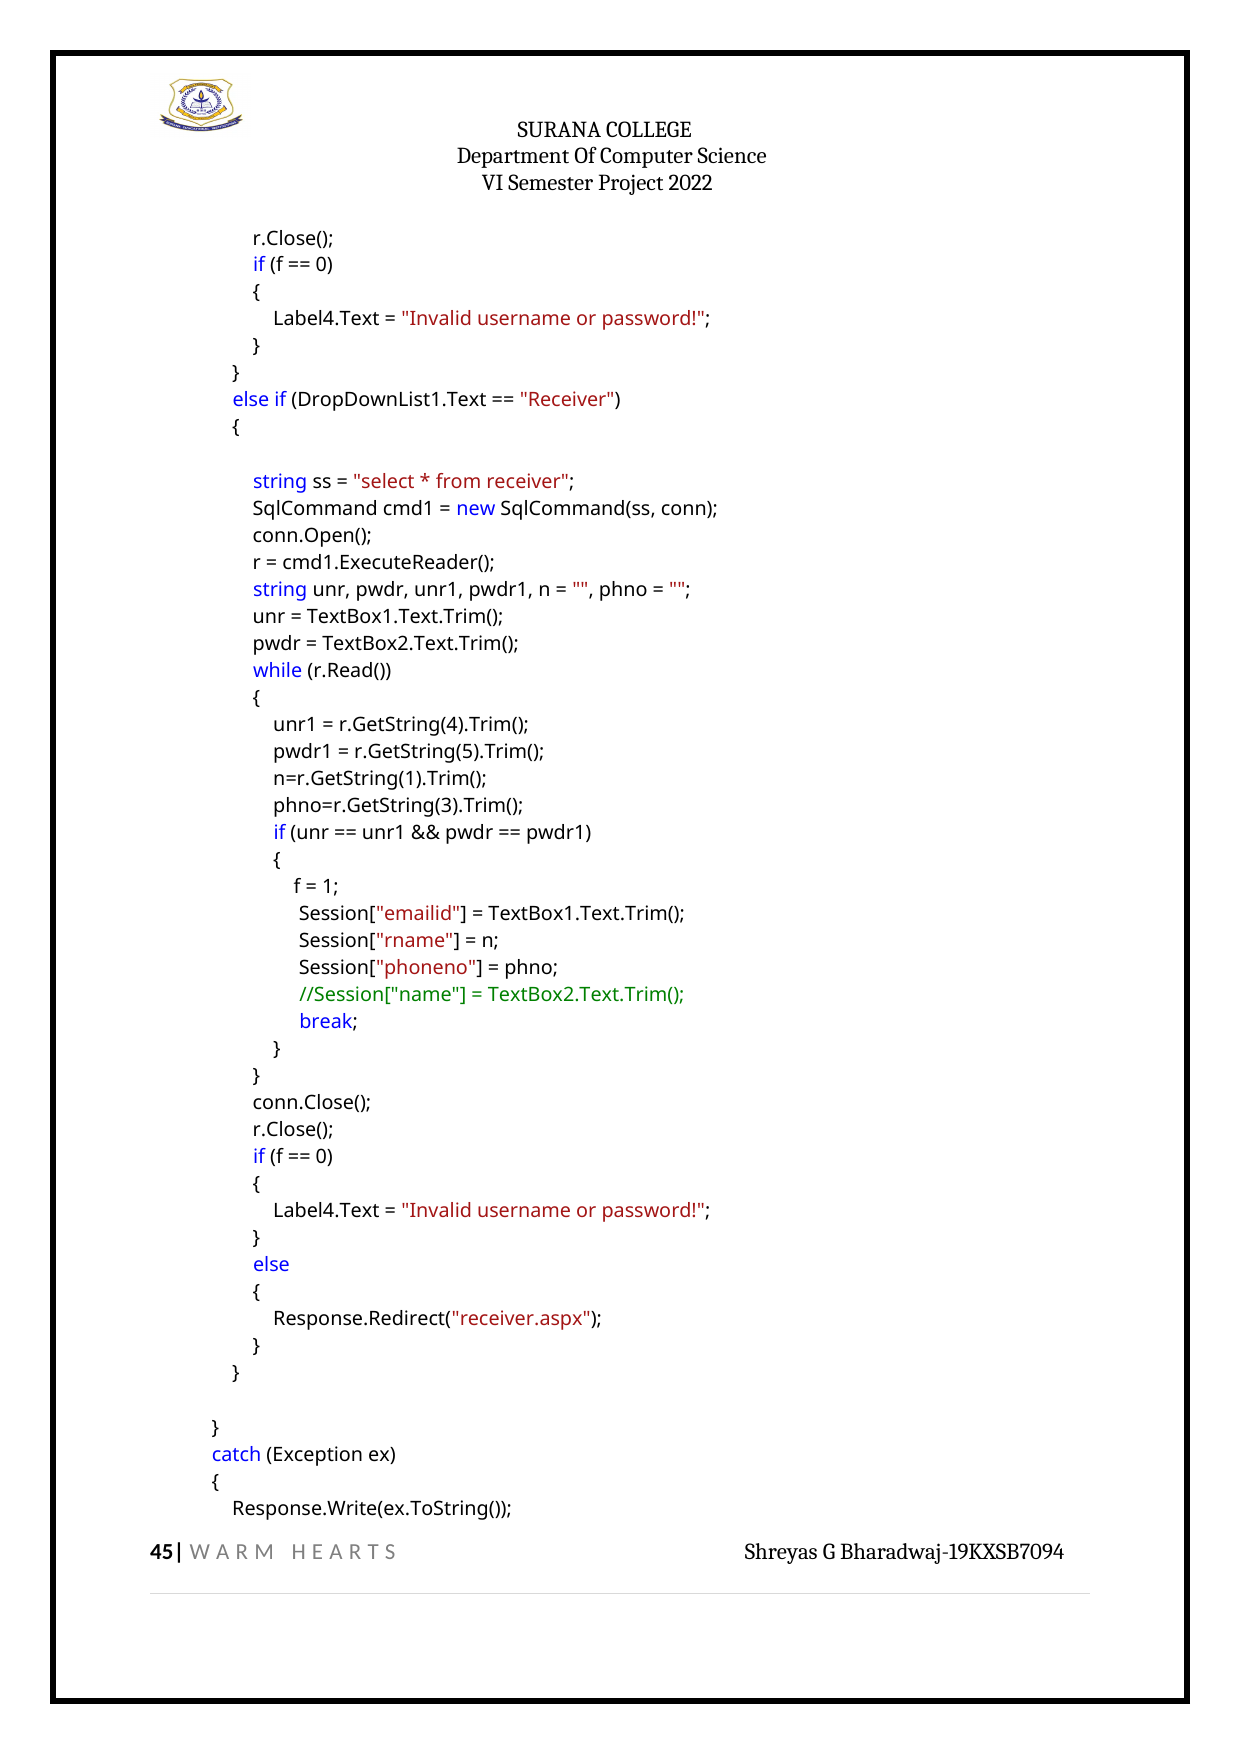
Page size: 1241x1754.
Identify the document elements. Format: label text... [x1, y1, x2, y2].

text } [150, 1034, 1090, 1061]
text r.Close(); [150, 1115, 1090, 1142]
text phno=r.GetString(3).Trim(); [150, 791, 1090, 818]
text } [150, 1358, 1090, 1385]
text unr1 = r.GetString(4).Trim(); [150, 710, 1090, 737]
text } [150, 1061, 1090, 1088]
text } [150, 1223, 1090, 1250]
text } [150, 359, 1090, 386]
text { [150, 683, 1090, 710]
text Response.Write(ex.ToString()); [150, 1494, 1090, 1521]
text Session["emailid"] = TextBox1.Text.Trim(); [150, 899, 1090, 926]
text conn.Open(); [150, 522, 1090, 548]
text pwdr1 = r.GetString(5).Trim(); [150, 737, 1090, 764]
text Session["phoneno"] = phno; [150, 953, 1090, 980]
text while (r.Read()) [150, 656, 1090, 683]
text break; [150, 1007, 1090, 1034]
text { [150, 1277, 1090, 1304]
text { [150, 845, 1090, 872]
text if (unr == unr1 && pwdr == pwdr1) [150, 818, 1090, 845]
text string ss = "select * from receiver"; [150, 468, 1090, 494]
text Session["rname"] = n; [150, 926, 1090, 953]
text unr = TextBox1.Text.Trim(); [150, 602, 1090, 629]
text } [150, 332, 1090, 359]
picture [150, 73, 252, 138]
text catch (Exception ex) [150, 1440, 1090, 1467]
text r = cmd1.ExecuteReader(); [150, 548, 1090, 576]
text Response.Redirect("receiver.aspx"); [150, 1304, 1090, 1331]
text //Session["name"] = TextBox2.Text.Trim(); [150, 980, 1090, 1007]
text else if (DropDownList1.Text == "Receiver") [150, 386, 1090, 413]
text Label4.Text = "Invalid username or password!"; [150, 1196, 1090, 1223]
text { [150, 1169, 1090, 1196]
text n=r.GetString(1).Trim(); [150, 764, 1090, 791]
text Label4.Text = "Invalid username or password!"; [150, 305, 1090, 332]
text { [150, 413, 1090, 439]
text f = 1; [150, 872, 1090, 899]
text if (f == 0) [150, 251, 1090, 278]
text if (f == 0) [150, 1142, 1090, 1169]
text pwdr = TextBox2.Text.Trim(); [150, 629, 1090, 656]
text string unr, pwdr, unr1, pwdr1, n = "", phno = ""; [150, 576, 1090, 602]
text { [150, 1467, 1090, 1494]
text conn.Close(); [150, 1088, 1090, 1115]
text } [150, 1413, 1090, 1440]
text r.Close(); [150, 224, 1090, 251]
text { [150, 278, 1090, 305]
text SqlCommand cmd1 = new SqlCommand(ss, conn); [150, 494, 1090, 522]
text else [150, 1250, 1090, 1277]
text } [150, 1331, 1090, 1358]
